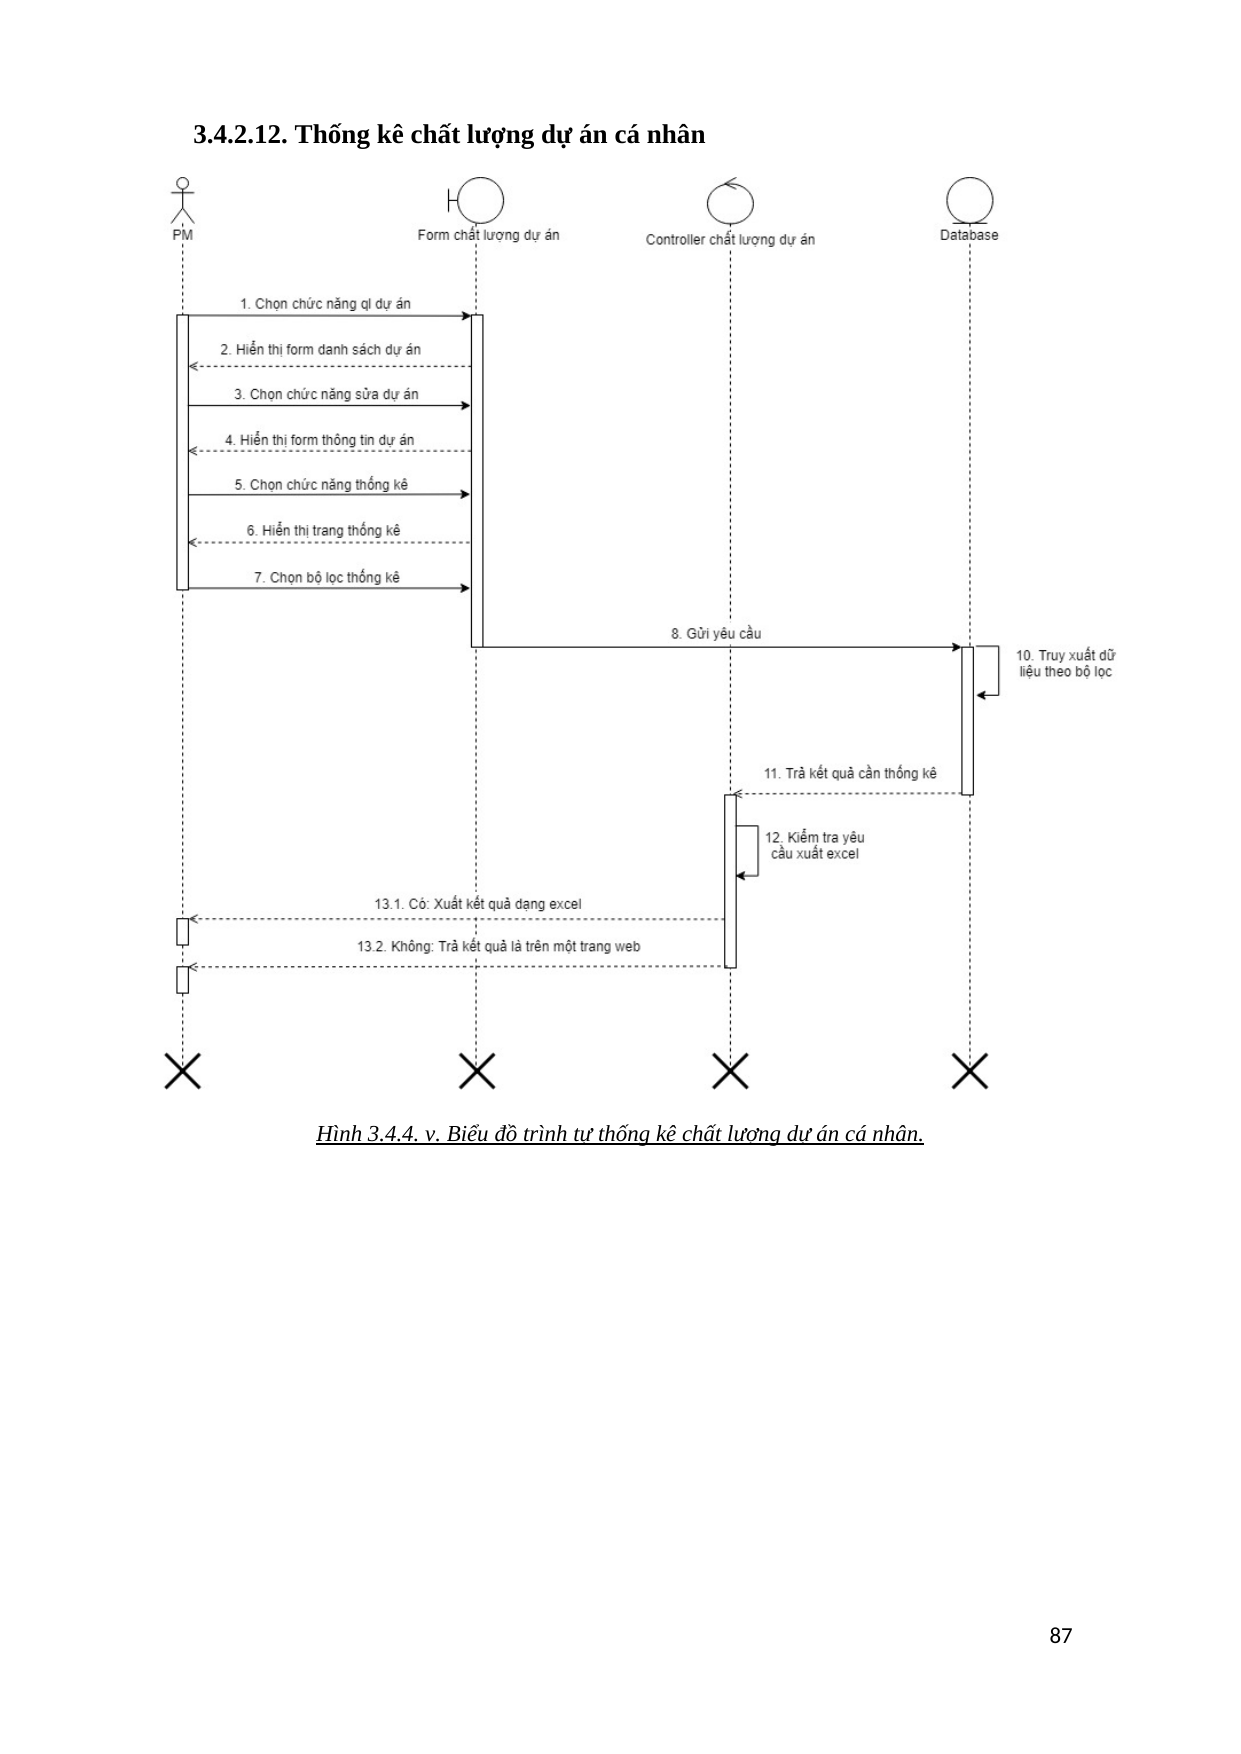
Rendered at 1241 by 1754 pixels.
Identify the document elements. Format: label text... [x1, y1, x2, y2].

text Hình 3.4.4. v. Biểu đồ trình tự thống kê chất lượng dự án cá nhân. [118, 1120, 1122, 1147]
subtitle 3.4.2.12. Thống kê chất lượng dự án cá nhân [118, 118, 1122, 149]
picture [118, 177, 1123, 1090]
